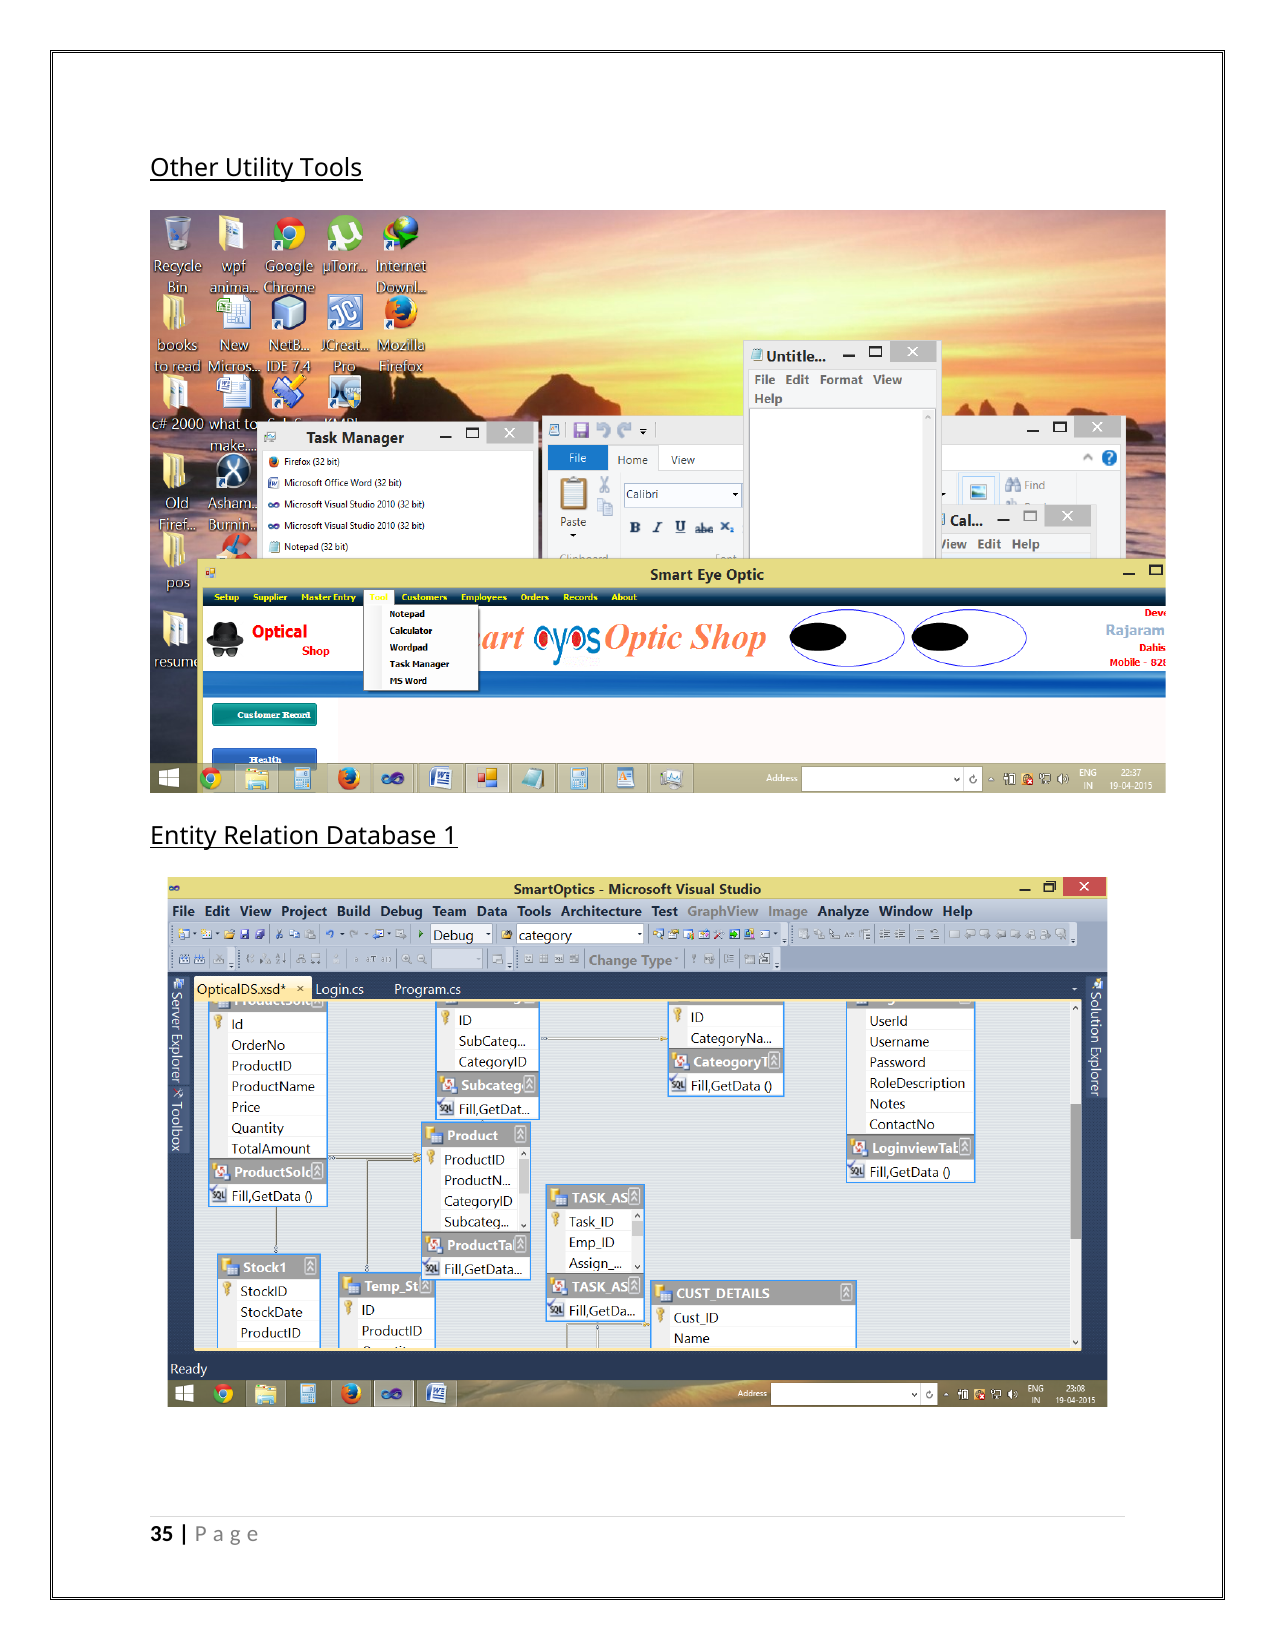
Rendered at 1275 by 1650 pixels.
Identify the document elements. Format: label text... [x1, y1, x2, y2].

text Entity Relation Database 1 [150, 818, 1125, 852]
text Other Utility Tools [150, 150, 1125, 184]
picture [150, 210, 1166, 793]
picture [167, 877, 1108, 1407]
